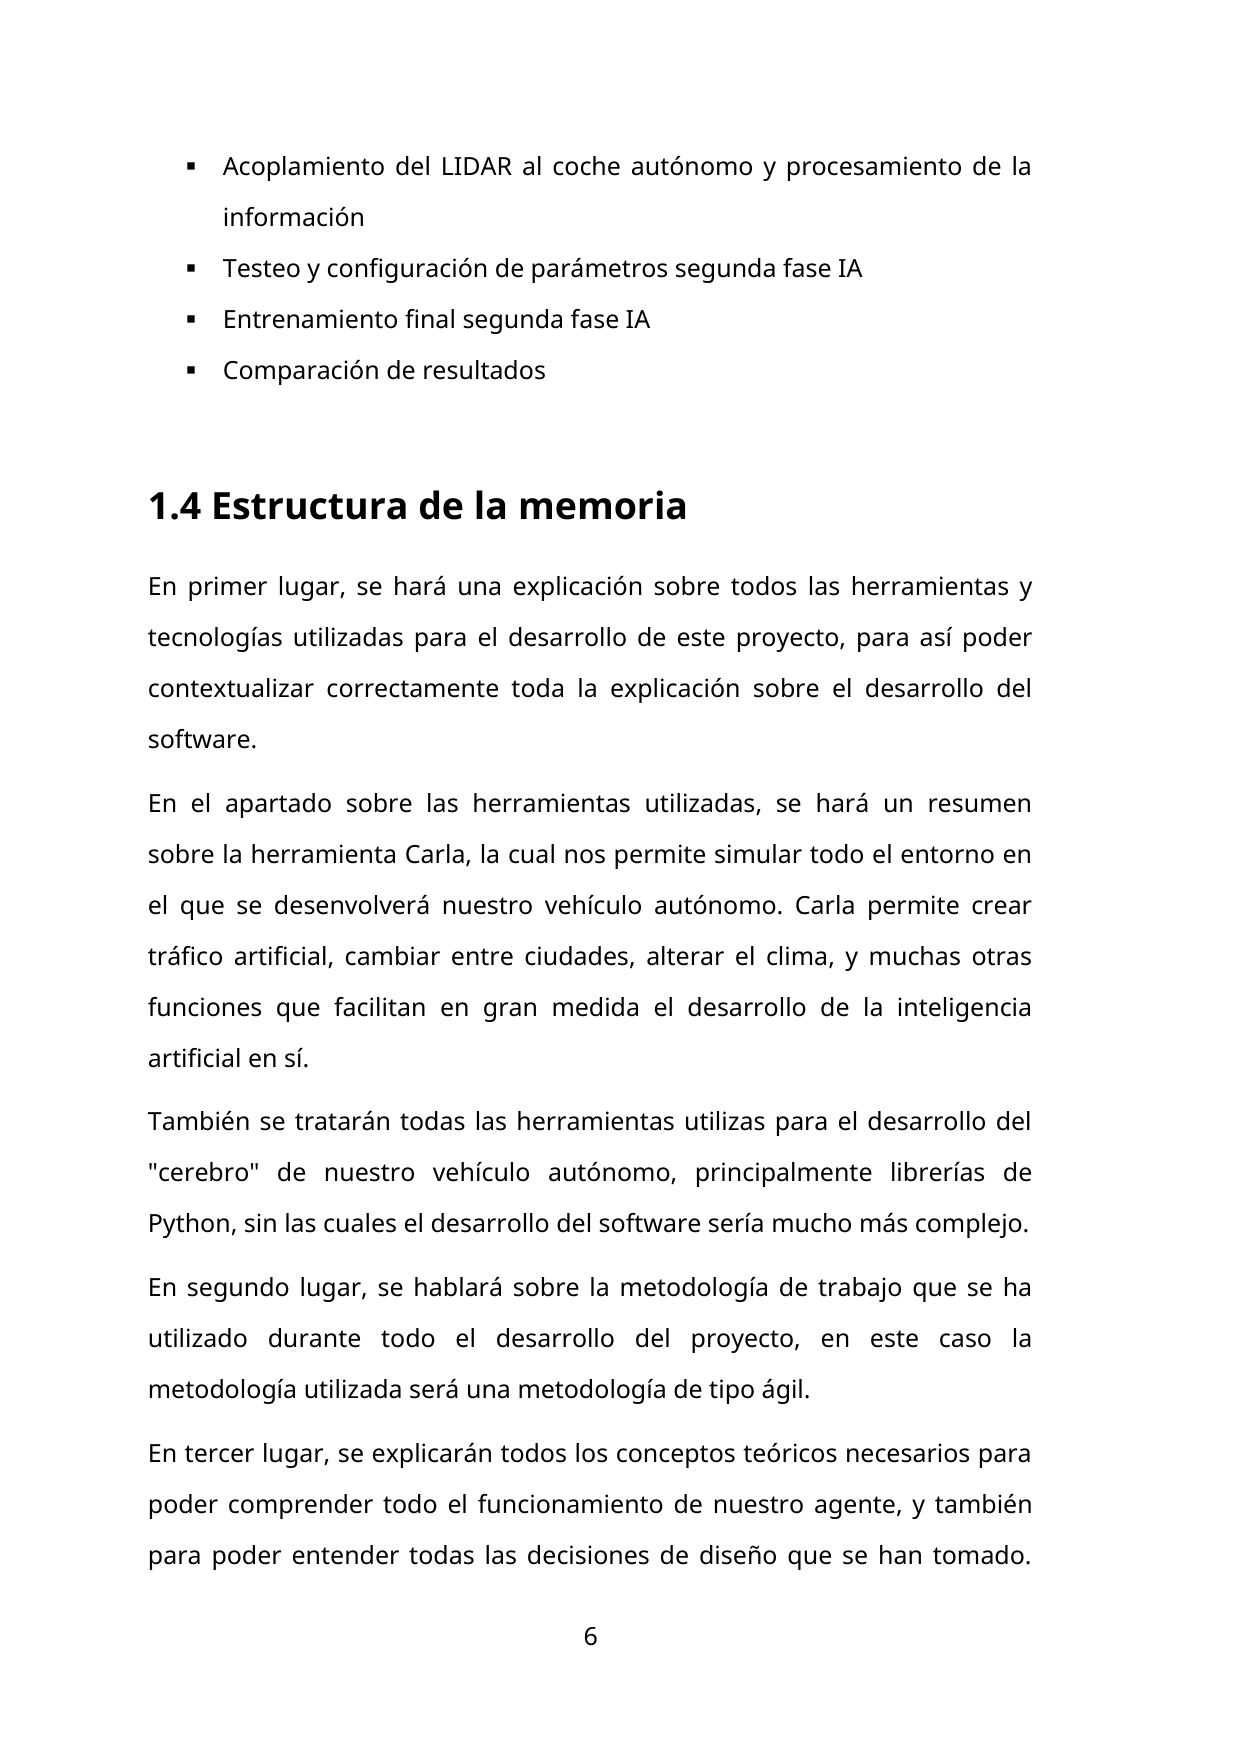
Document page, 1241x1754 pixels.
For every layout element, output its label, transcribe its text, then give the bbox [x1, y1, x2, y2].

list Acoplamiento del LIDAR al coche autónomo y procesamiento de la información [185, 148, 1033, 233]
list Entrenamiento final segunda fase IA [185, 301, 1033, 336]
text En segundo lugar, se hablará sobre la metodología de trabajo que se ha utilizado durante todo el desarrollo del proyecto, en este caso la metodología utilizada será una metodología de tipo ágil. [148, 1270, 1033, 1406]
list Testeo y configuración de parámetros segunda fase IA [185, 250, 1033, 284]
text En el apartado sobre las herramientas utilizadas, se hará un resumen sobre la herramienta Carla, la cual nos permite simular todo el entorno en el que se desenvolverá nuestro vehículo autónomo. Carla permite crear tráfico artificial, cambiar entre ciudades, alterar el clima, y muchas otras funciones que facilitan en gran medida el desarrollo de la inteligencia artificial en sí. [148, 785, 1033, 1074]
list Comparación de resultados [185, 352, 1033, 387]
text También se tratarán todas las herramientas utilizas para el desarrollo del "cerebro" de nuestro vehículo autónomo, principalmente librerías de Python, sin las cuales el desarrollo del software sería mucho más complejo. [148, 1104, 1033, 1240]
text En primer lugar, se hará una explicación sobre todos las herramientas y tecnologías utilizadas para el desarrollo de este proyecto, para así poder contextualizar correctamente toda la explicación sobre el desarrollo del software. [148, 569, 1033, 756]
text 1.4 Estructura de la memoria [148, 479, 1033, 531]
